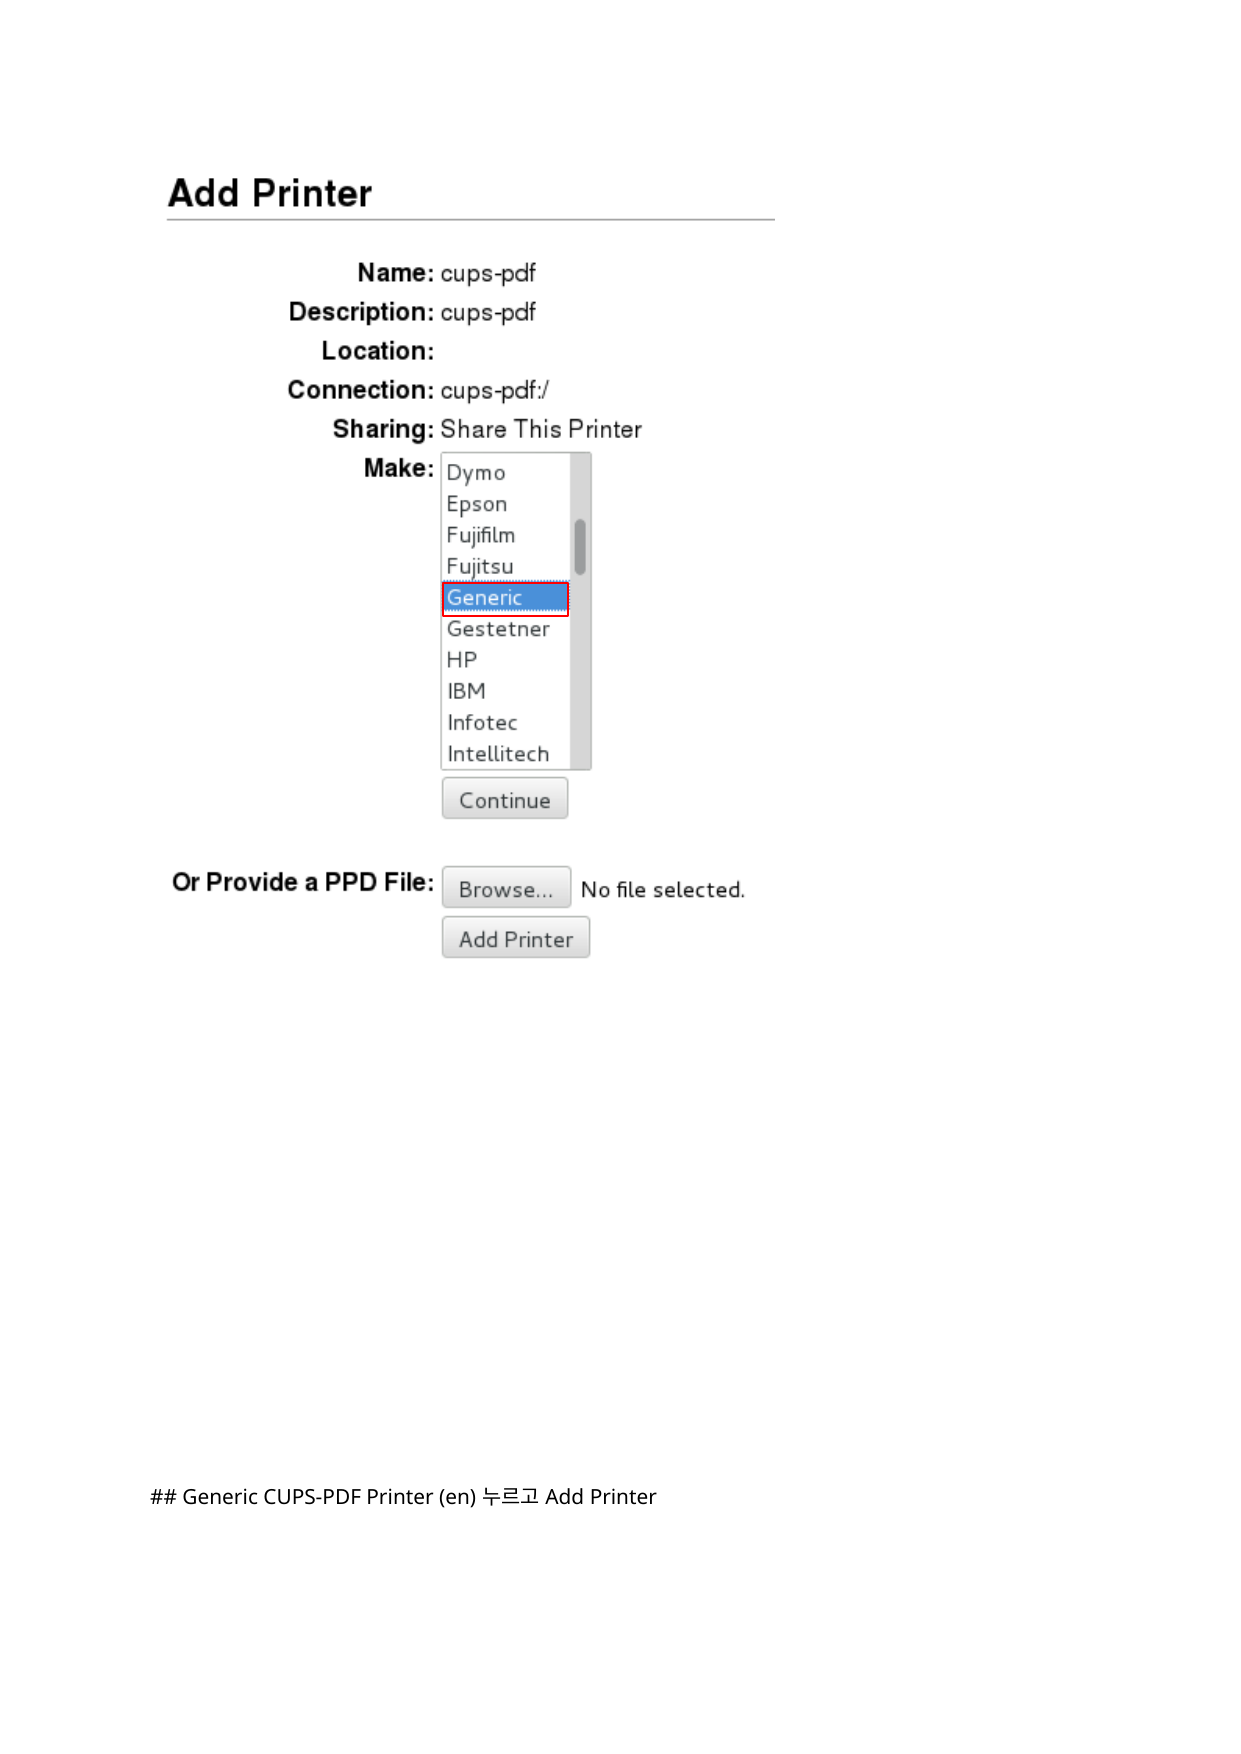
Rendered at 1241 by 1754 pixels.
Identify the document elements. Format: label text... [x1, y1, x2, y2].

text ## Generic CUPS-PDF Printer (en) 누르고 Add Printer [150, 1480, 1090, 1510]
picture [150, 177, 775, 974]
